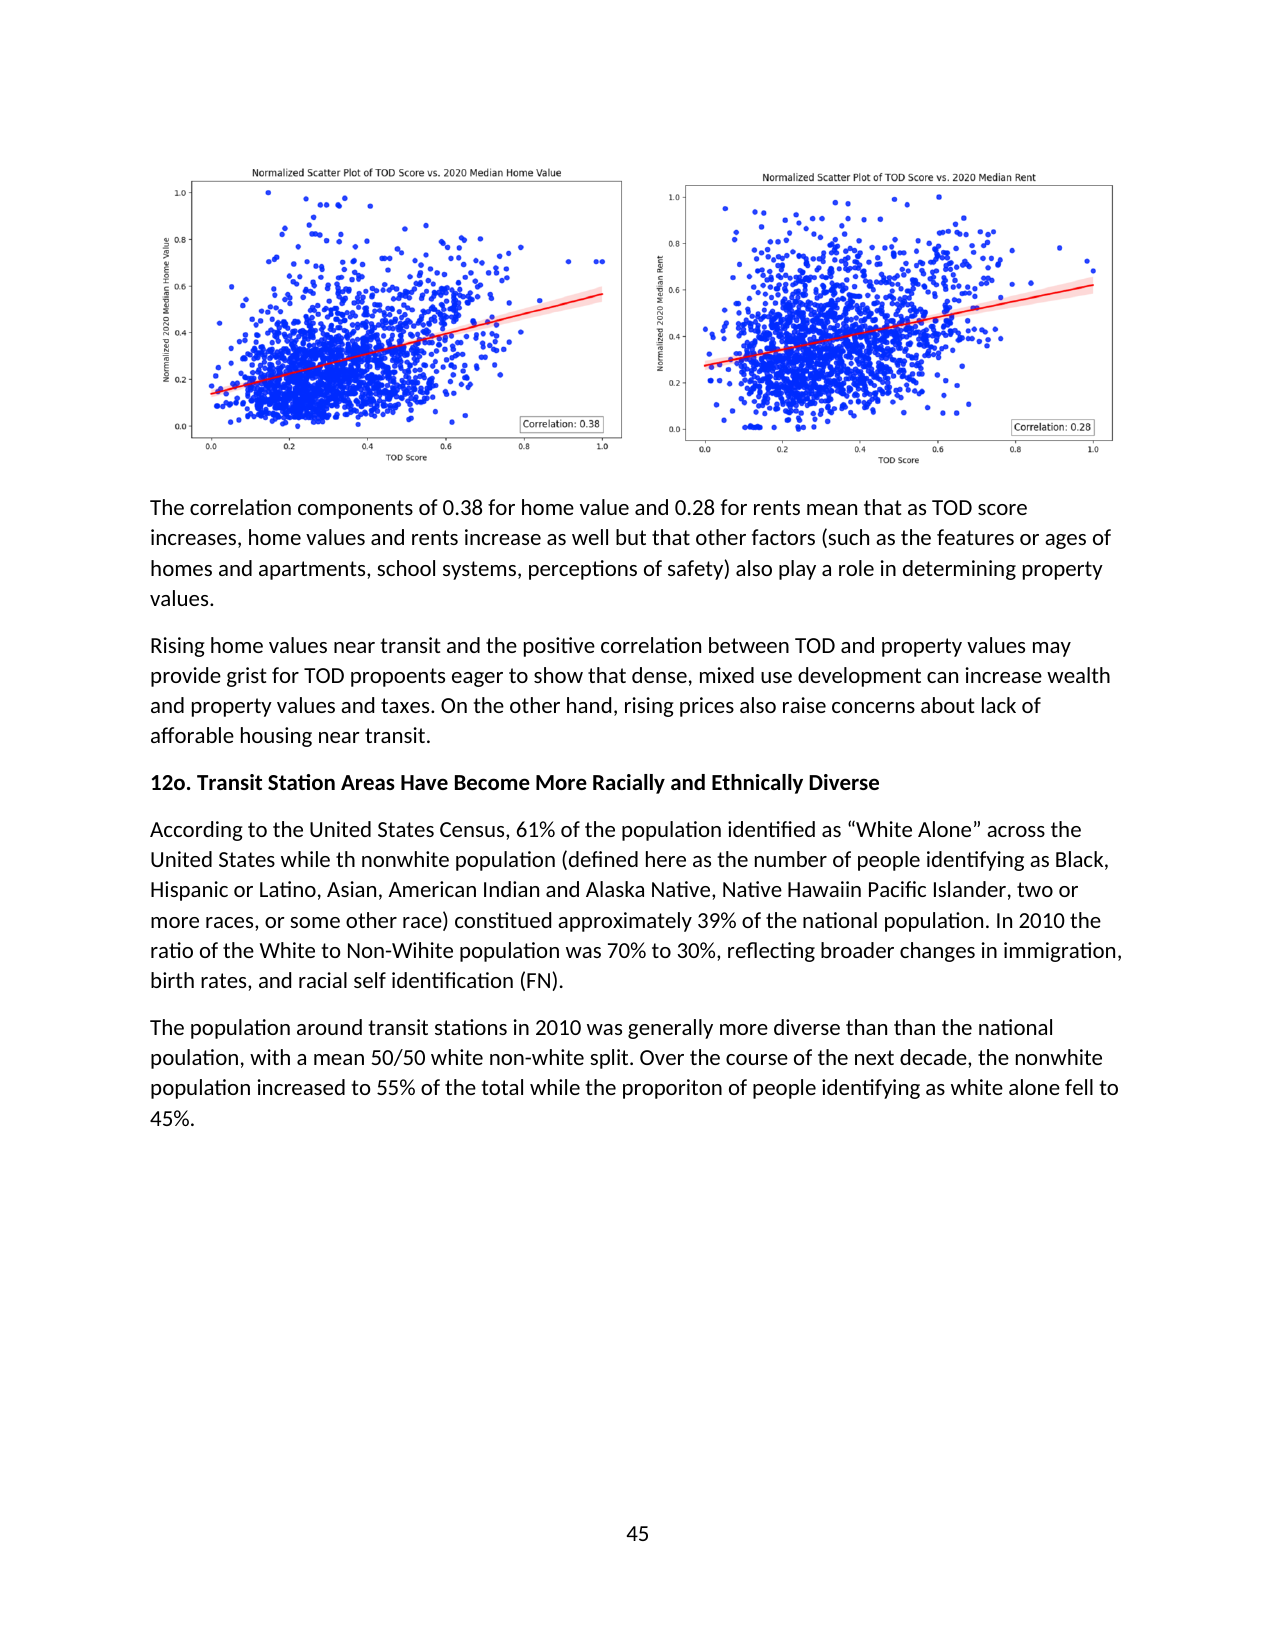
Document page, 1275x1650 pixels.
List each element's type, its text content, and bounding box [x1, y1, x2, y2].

text The correlation components of 0.38 for home value and 0.28 for rents mean that as TOD score increases, home values and rents increase as well but that other factors (such as the features or ages of homes and apartments, school systems, perceptions of safety) also play a role in determining property values. [150, 493, 1125, 612]
text According to the United States Census, 61% of the population identified as “White Alone” across the United States while th nonwhite population (defined here as the number of people identifying as Black, Hispanic or Latino, Asian, American Indian and Alaska Native, Native Hawaiin Pacific Islander, two or more races, or some other race) constitued approximately 39% of the national population. In 2010 the ratio of the White to Non-Wihite population was 70% to 30%, reflecting broader changes in immigration, birth rates, and racial self identification (FN). [150, 815, 1125, 994]
picture [150, 150, 1149, 475]
text Rising home values near transit and the positive correlation between TOD and property values may provide grist for TOD propoents eager to show that dense, mixed use development can increase wealth and property values and taxes. On the other hand, rising prices also raise concerns about lack of afforable housing near transit. [150, 631, 1125, 749]
text The population around transit stations in 2010 was generally more diverse than than the national poulation, with a mean 50/50 white non-white split. Over the course of the next decade, the nonwhite population increased to 55% of the total while the proporiton of people identifying as white alone fell to 45%. [150, 1013, 1125, 1132]
text 12o. Transit Station Areas Have Become More Racially and Ethnically Diverse [150, 768, 1125, 796]
